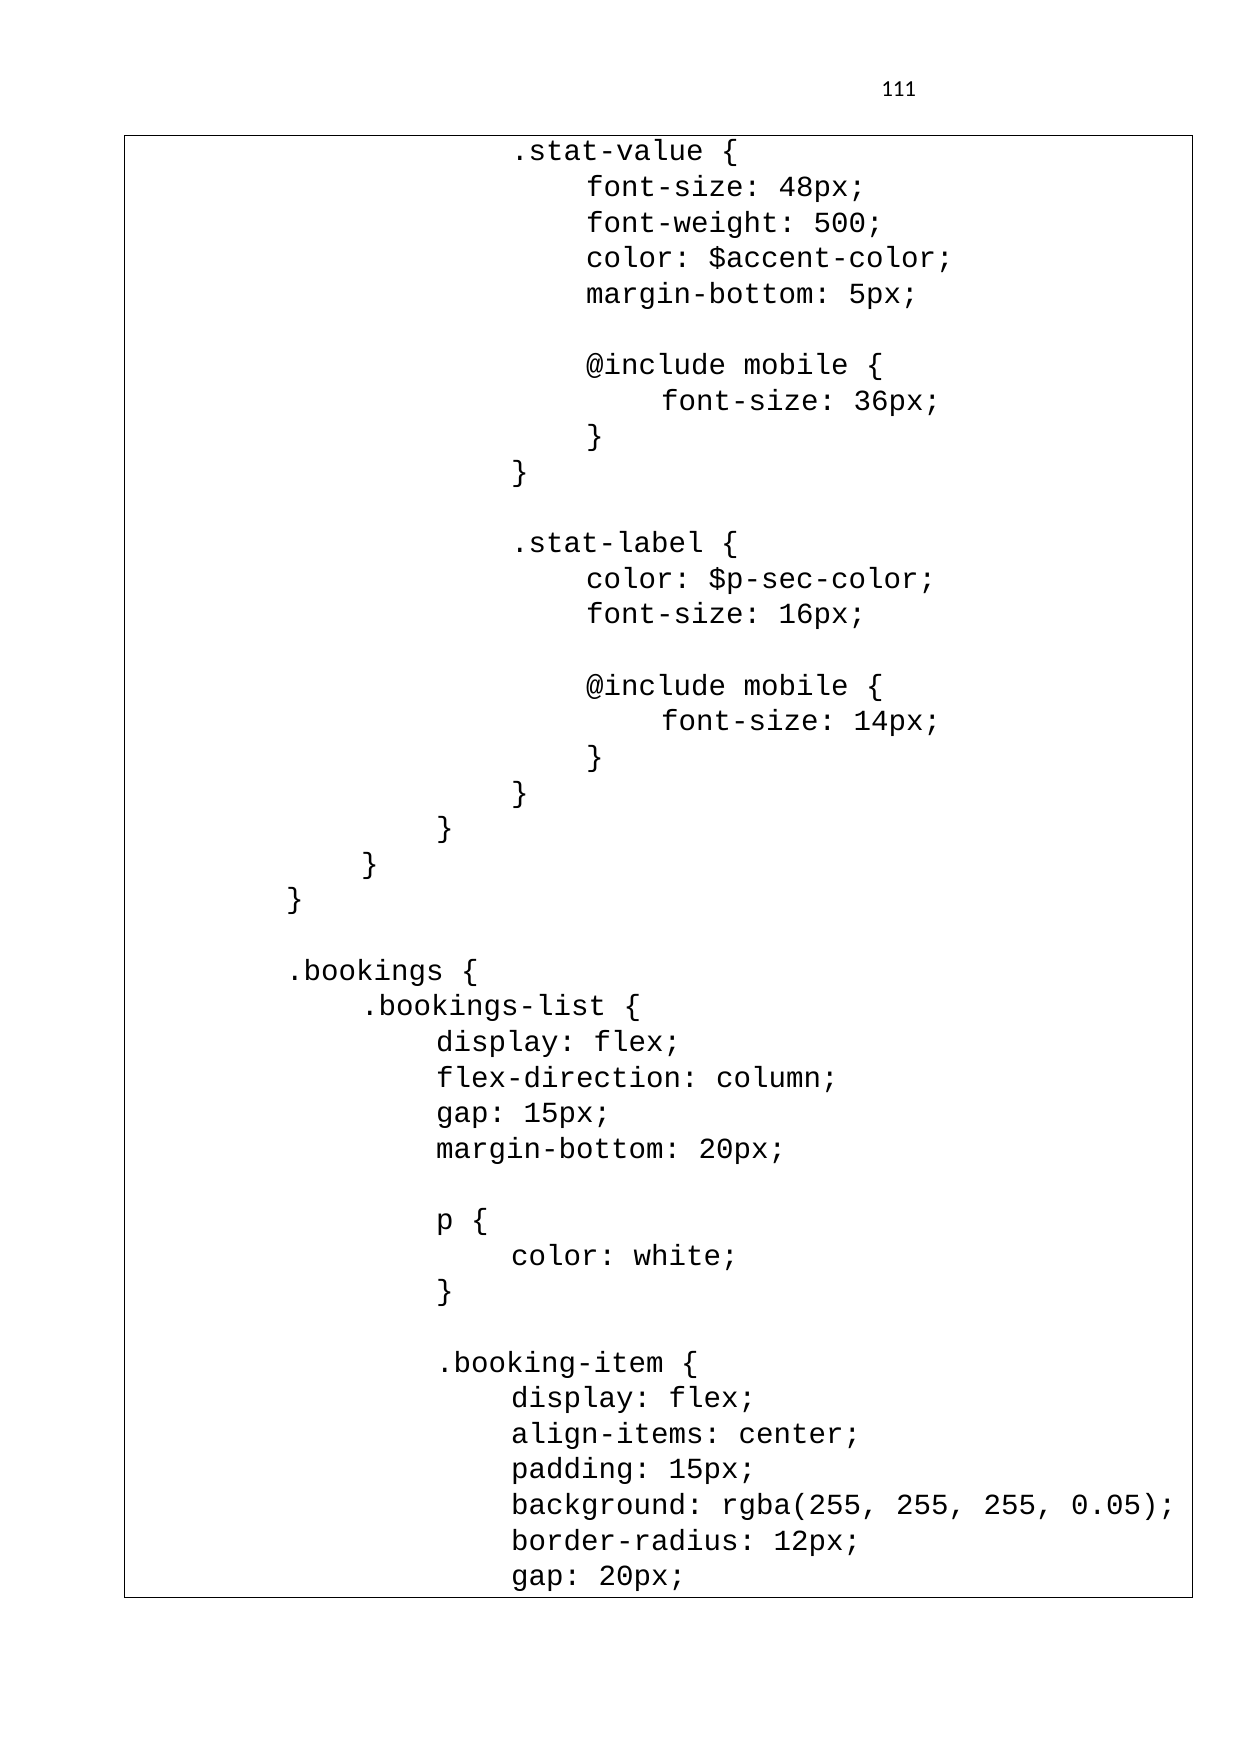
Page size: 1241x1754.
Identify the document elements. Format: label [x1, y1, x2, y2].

table_header [125, 136, 1192, 1597]
